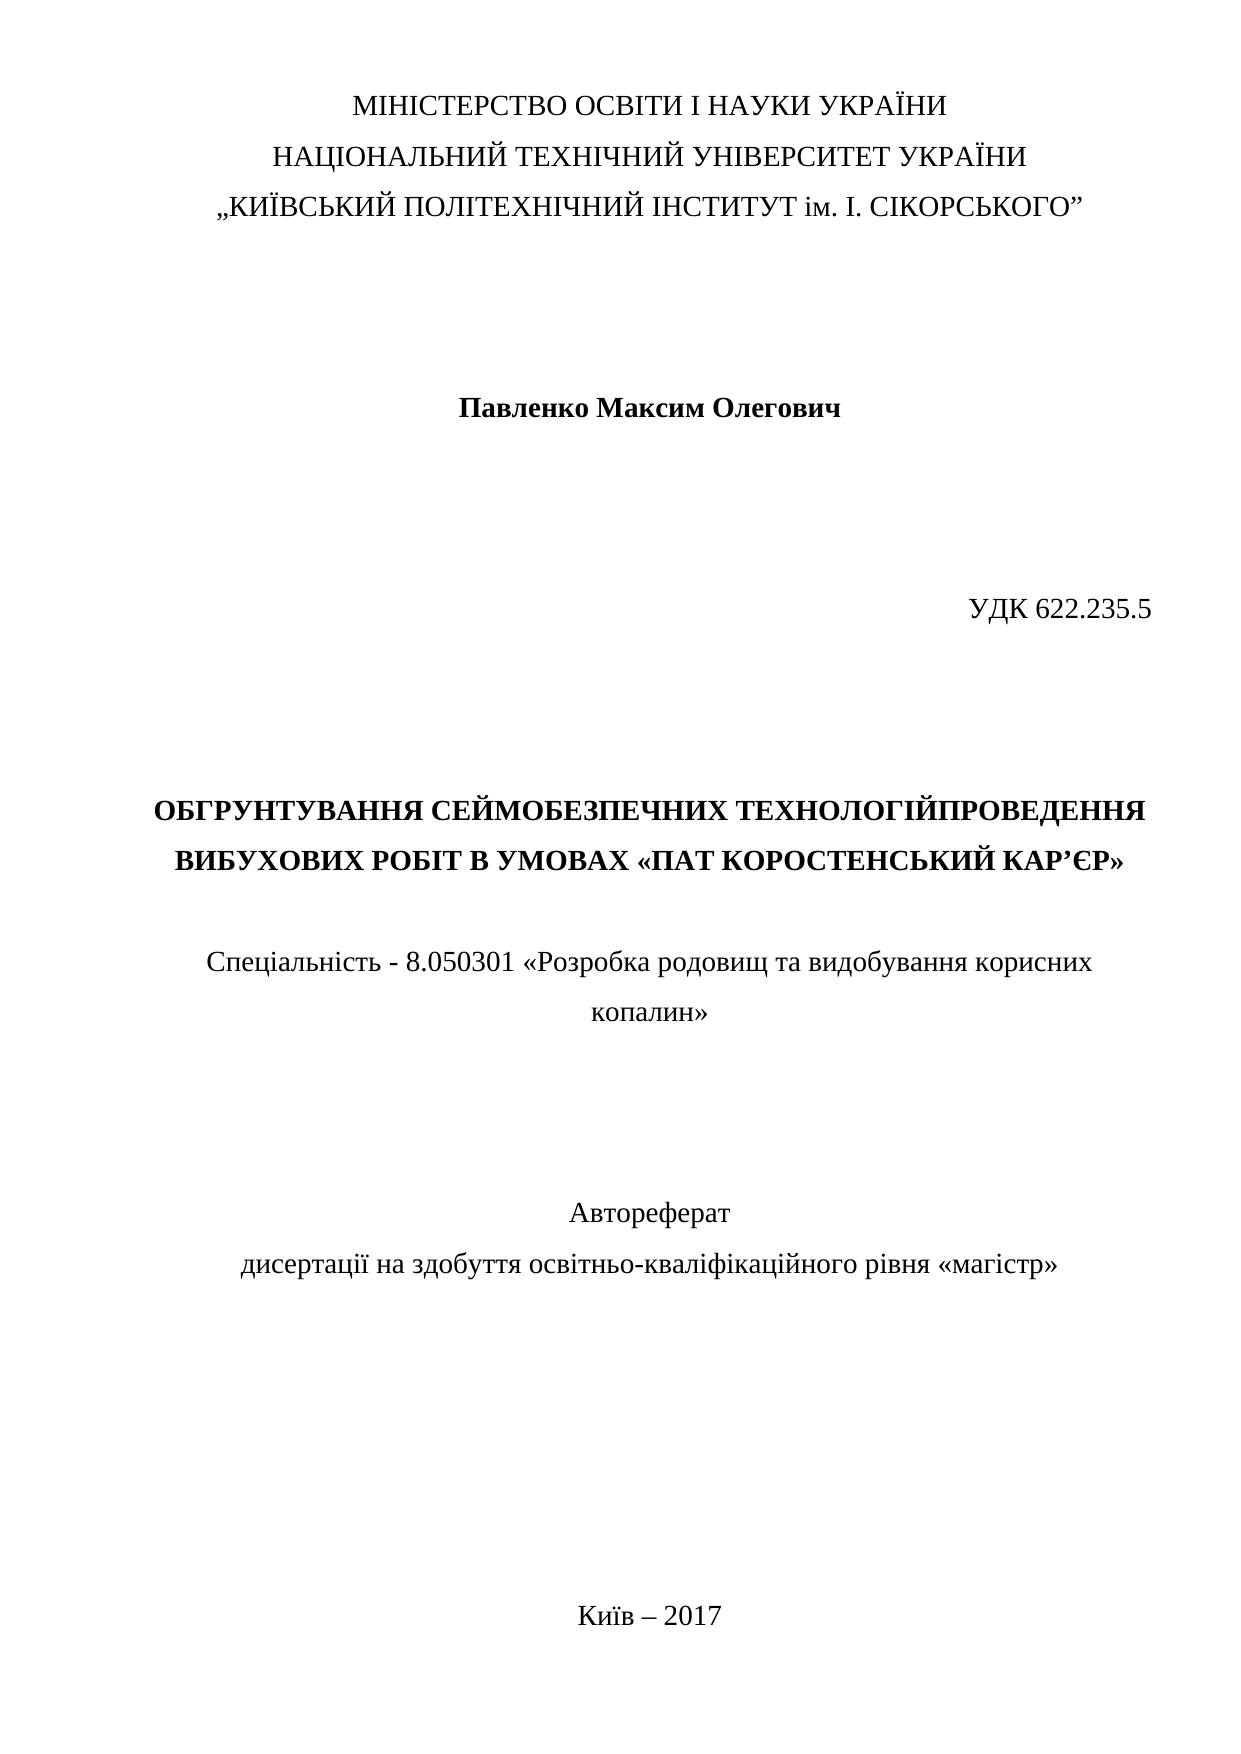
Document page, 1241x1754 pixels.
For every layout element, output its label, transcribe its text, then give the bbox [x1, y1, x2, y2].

text дисертації на здобуття освітньо-кваліфікаційного рівня «магістр» [148, 1246, 1152, 1279]
text Спеціальність - 8.050301 «Розробка родовищ та видобування корисних копалин» [148, 944, 1152, 1028]
text Павленко Максим Олегович [148, 390, 1152, 424]
text МІНІСТЕРСТВО ОСВІТИ І НАУКИ УКРАЇНИ [148, 88, 1152, 122]
text Автореферат [148, 1195, 1152, 1229]
text Київ – 2017 [148, 1598, 1152, 1631]
text ОБГРУНТУВАННЯ СЕЙМОБЕЗПЕЧНИХ ТЕХНОЛОГІЙПРОВЕДЕННЯ ВИБУХОВИХ РОБІТ В УМОВАХ «ПАТ КОРОСТЕНСЬКИЙ КАР’ЄР» [148, 793, 1152, 877]
text УДК 622.235.5 [148, 592, 1152, 625]
text „КИЇВСЬКИЙ ПОЛІТЕХНІЧНИЙ ІНСТИТУТ ім. І. СІКОРСЬКОГО” [148, 189, 1152, 223]
text НАЦІОНАЛЬНИЙ ТЕХНІЧНИЙ УНІВЕРСИТЕТ УКРАЇНИ [148, 139, 1152, 172]
